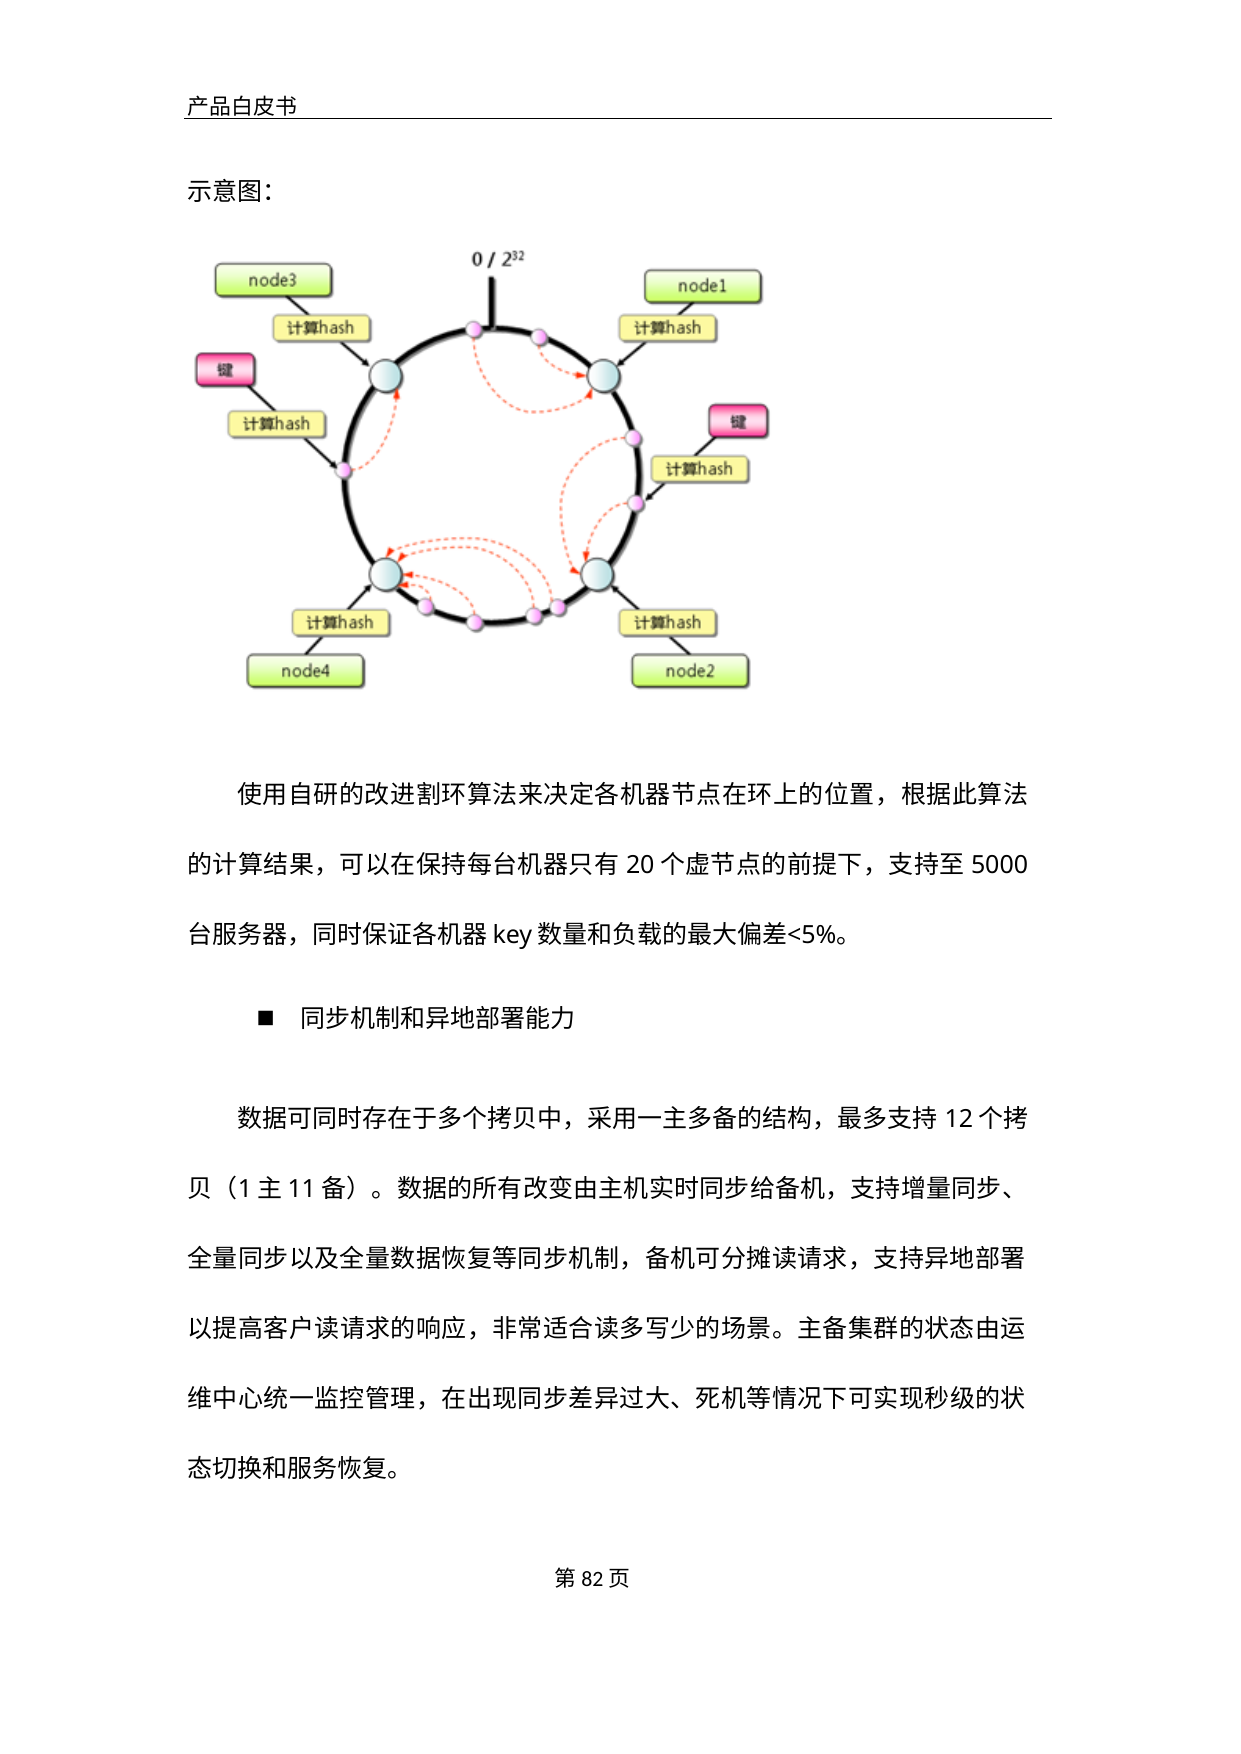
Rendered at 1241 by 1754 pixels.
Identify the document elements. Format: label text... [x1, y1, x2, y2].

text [187, 157, 1028, 222]
text 数据可同时存在于多个拷贝中，采用一主多备的结构，最多支持12个拷贝（1主11备）。数据的所有改变由主机实时同步给备机，支持增量同步、全量同步以及全量数据恢复等同步机制，备机可分摊读请求，支持异地部署以提高客户读请求的响应，非常适合读多写少的场景。主备集群的状态由运维中心统一监控管理，在出现同步差异过大、死机等情况下可实现秒级的状态切换和服务恢复。 [187, 1084, 1028, 1499]
text 使用自研的改进割环算法来决定各机器节点在环上的位置，根据此算法的计算结果，可以在保持每台机器只有20个虚节点的前提下，支持至5000台服务器，同时保证各机器key数量和负载的最大偏差<5%。 [187, 760, 1028, 965]
picture [187, 241, 776, 702]
list 同步机制和异地部署能力 [256, 984, 1028, 1049]
